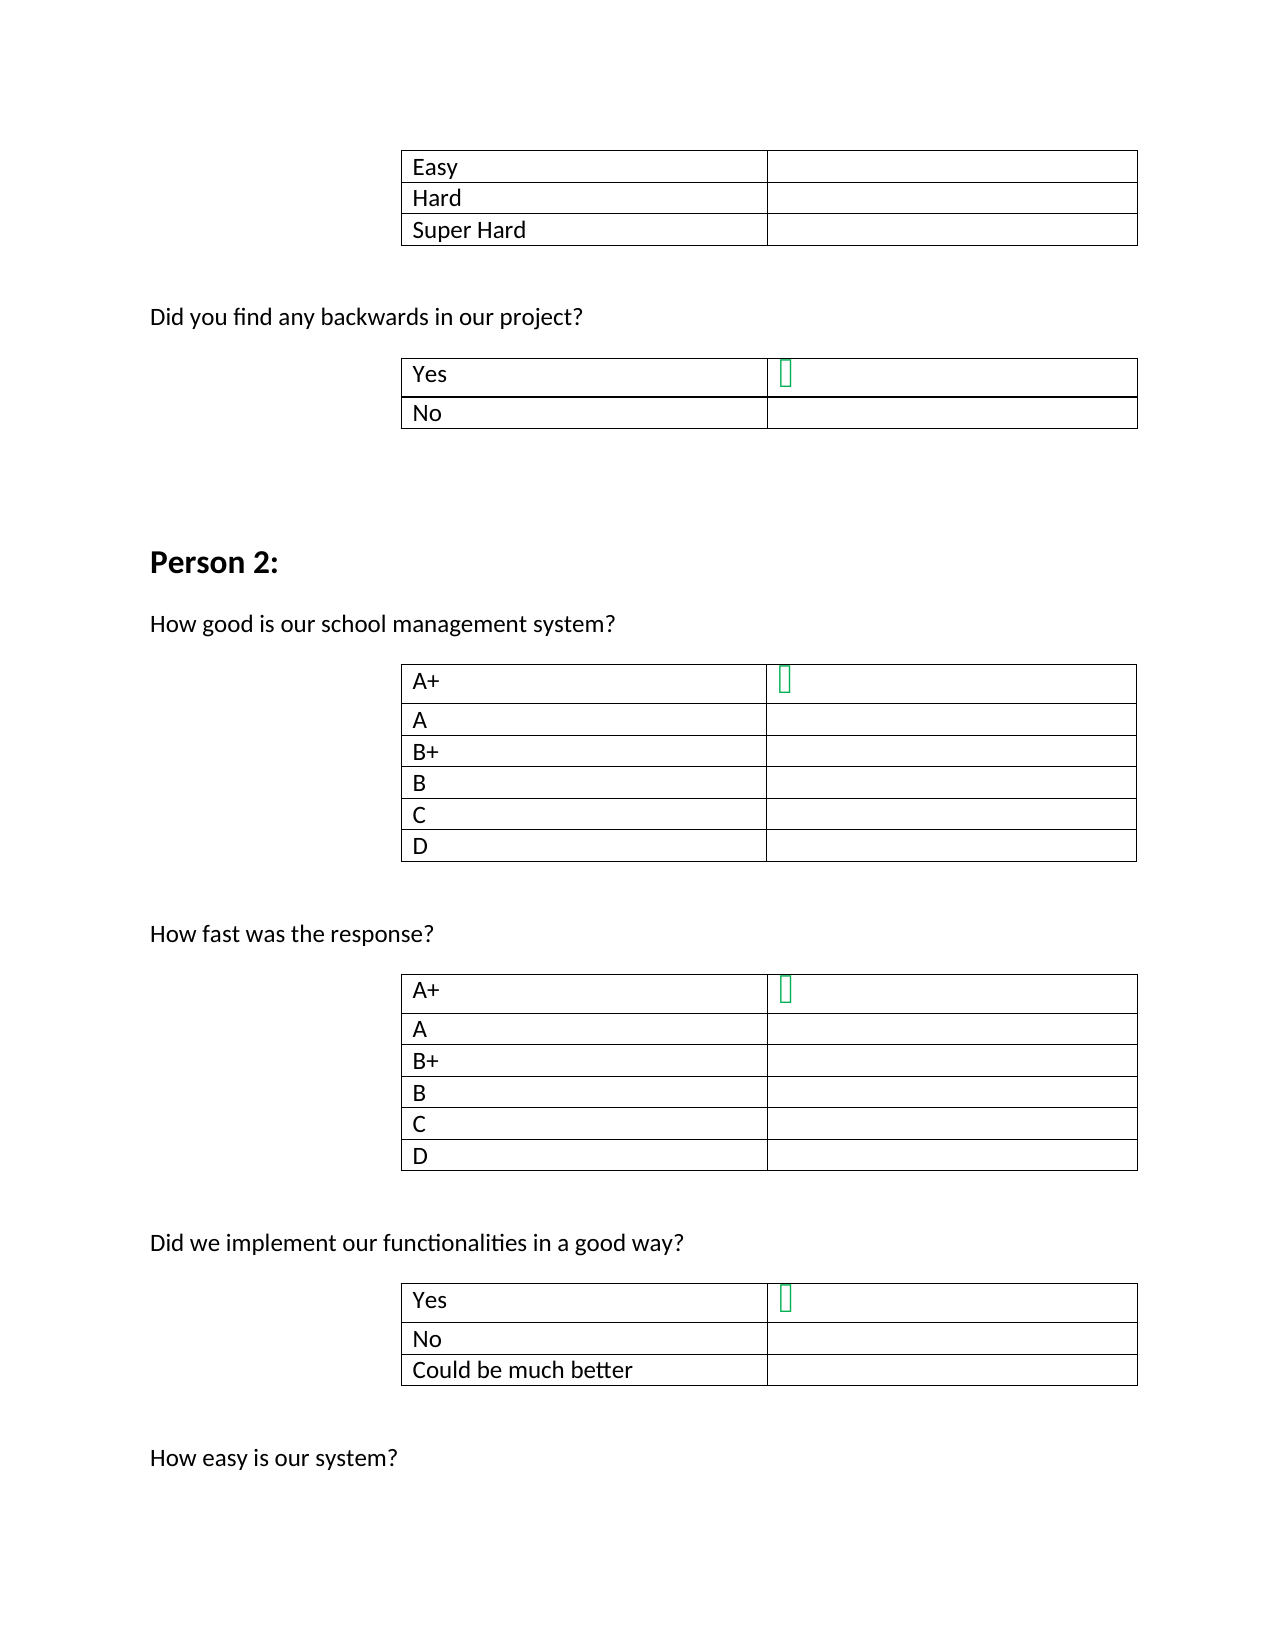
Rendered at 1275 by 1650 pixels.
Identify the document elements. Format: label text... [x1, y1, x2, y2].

table_cell B [402, 767, 766, 798]
table_cell D [402, 830, 766, 861]
table_cell No [402, 398, 767, 428]
table_cell [768, 1108, 1137, 1139]
table_cell [768, 1077, 1137, 1107]
table_cell No [402, 1323, 767, 1353]
table_header A+ [402, 665, 766, 703]
table_cell Super Hard [402, 214, 767, 245]
text How good is our school management system? [150, 608, 1125, 639]
table_cell [767, 799, 1136, 829]
table_cell Could be much better [402, 1355, 767, 1385]
table_cell [768, 398, 1137, 428]
table_cell Hard [402, 183, 767, 213]
text How fast was the response? [150, 918, 1125, 948]
table_cell [768, 1045, 1137, 1076]
table_header A+ [402, 975, 767, 1012]
table_cell [768, 183, 1137, 213]
table_header [768, 1284, 1137, 1322]
table_header [768, 359, 1137, 396]
text Did you find any backwards in our project? [150, 302, 1125, 332]
table_cell B+ [402, 1045, 767, 1076]
table_cell A [402, 1014, 767, 1044]
table_cell A [402, 704, 766, 734]
table_cell C [402, 1108, 767, 1139]
table_cell C [402, 799, 766, 829]
table_cell [768, 1355, 1137, 1385]
table_cell B [402, 1077, 767, 1107]
table_header Yes [402, 1284, 767, 1322]
text Did we implement our functionalities in a good way? [150, 1227, 1125, 1258]
table_cell [768, 1014, 1137, 1044]
table_cell [767, 704, 1136, 734]
text Person 2: [150, 541, 1125, 581]
table_header Yes [402, 359, 767, 396]
table_cell D [402, 1140, 767, 1170]
table_cell [768, 1140, 1137, 1170]
table_cell [768, 151, 1137, 182]
text How easy is our system? [150, 1442, 1125, 1472]
table_header [767, 665, 1136, 703]
table_cell [768, 1323, 1137, 1353]
table_cell [767, 767, 1136, 798]
table_cell [767, 736, 1136, 766]
table_cell [767, 830, 1136, 861]
table_header [768, 975, 1137, 1012]
table_cell Easy [402, 151, 767, 182]
table_cell [768, 214, 1137, 245]
table_cell B+ [402, 736, 766, 766]
